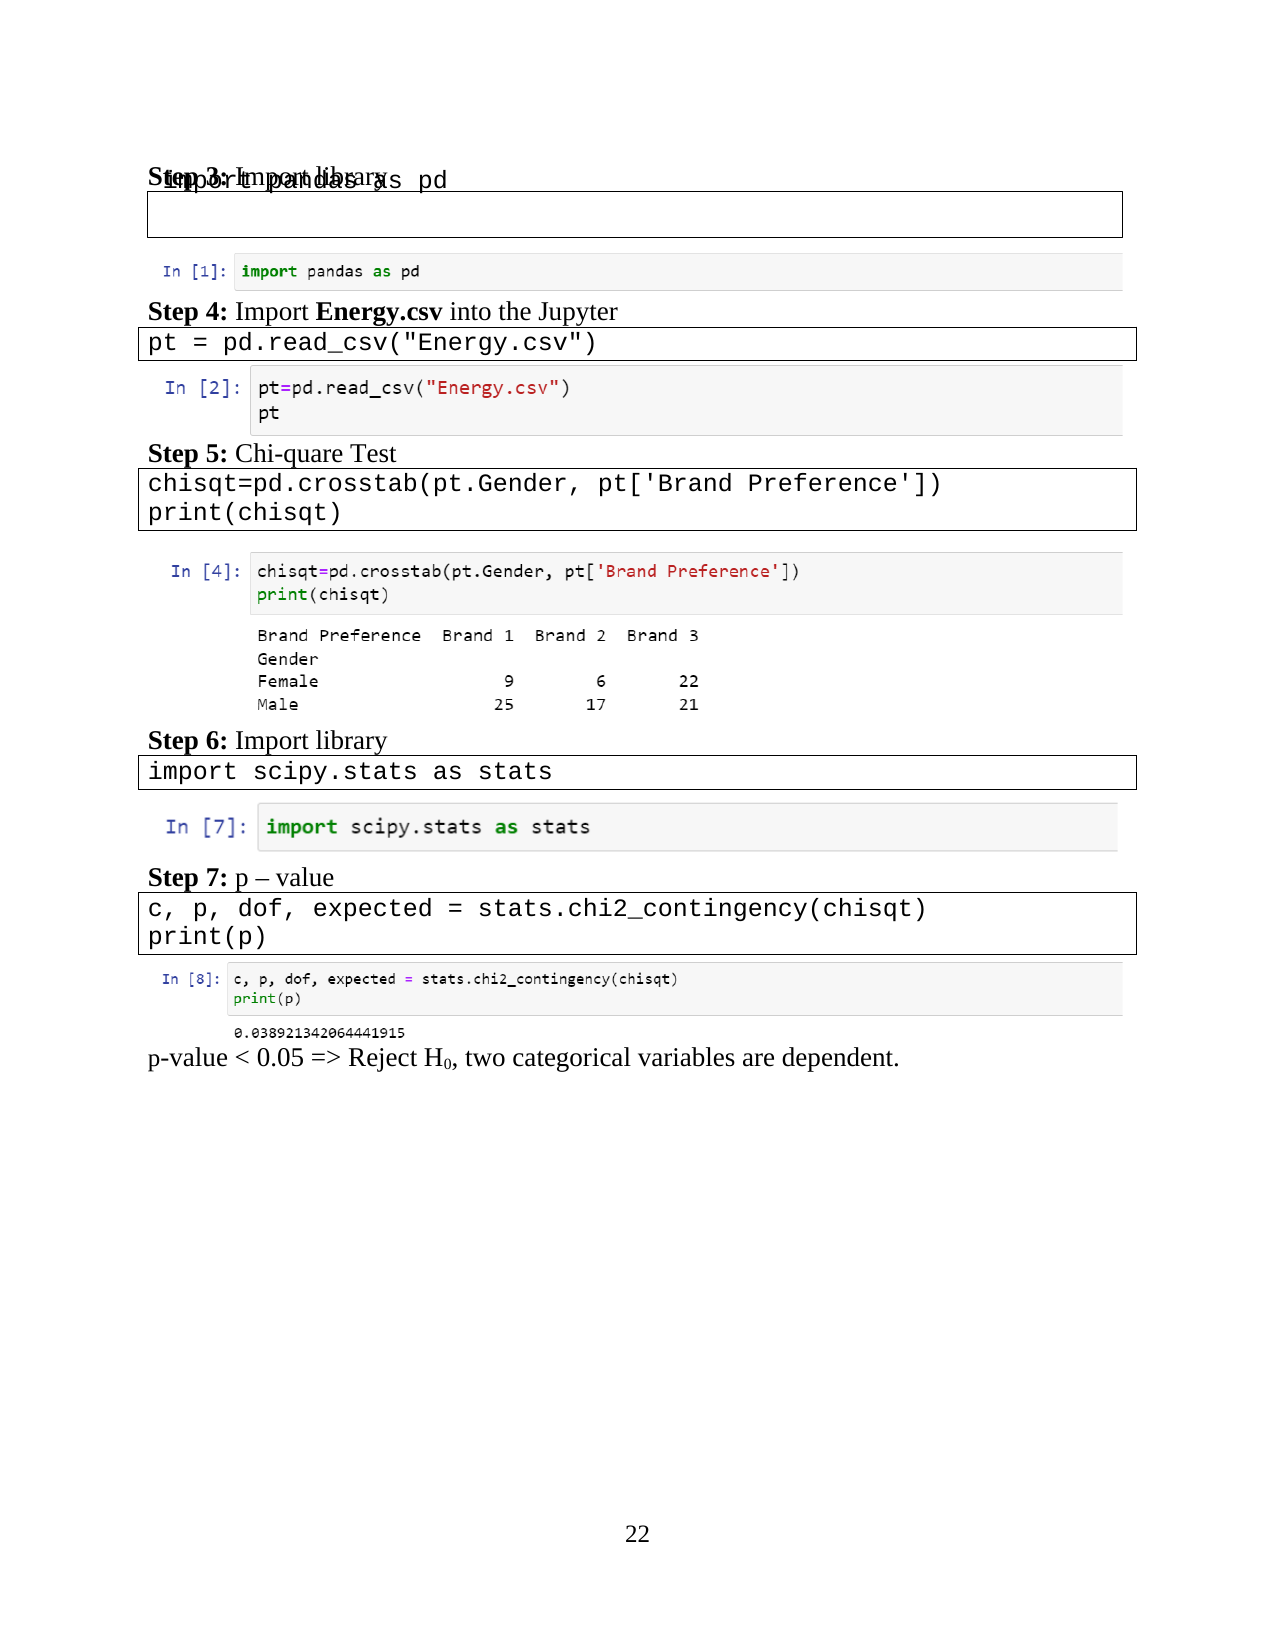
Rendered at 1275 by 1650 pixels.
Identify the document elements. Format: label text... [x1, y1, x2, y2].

text c, p, dof, expected = stats.chi2_contingency(chisqt) [139, 893, 1136, 920]
text print(p) [139, 920, 1136, 954]
picture [147, 239, 1123, 296]
text import scipy.stats as stats [139, 756, 1136, 789]
text print(chisqt) [139, 496, 1136, 530]
picture [147, 955, 1123, 1042]
text p-value < 0.05 => Reject H0, two categorical variables are dependent. [148, 1042, 1127, 1073]
text Step 5: Chi-quare Test [148, 437, 1127, 468]
picture [147, 790, 1118, 861]
text Step 3: Import library [148, 160, 1127, 239]
picture [147, 531, 1123, 725]
text pt = pd.read_csv("Energy.csv") [139, 328, 1136, 360]
text chisqt=pd.crosstab(pt.Gender, pt['Brand Preference']) [139, 469, 1136, 496]
picture [147, 361, 1123, 437]
text Step 6: Import library [148, 724, 1127, 755]
text Step 7: p – value [148, 861, 1127, 892]
